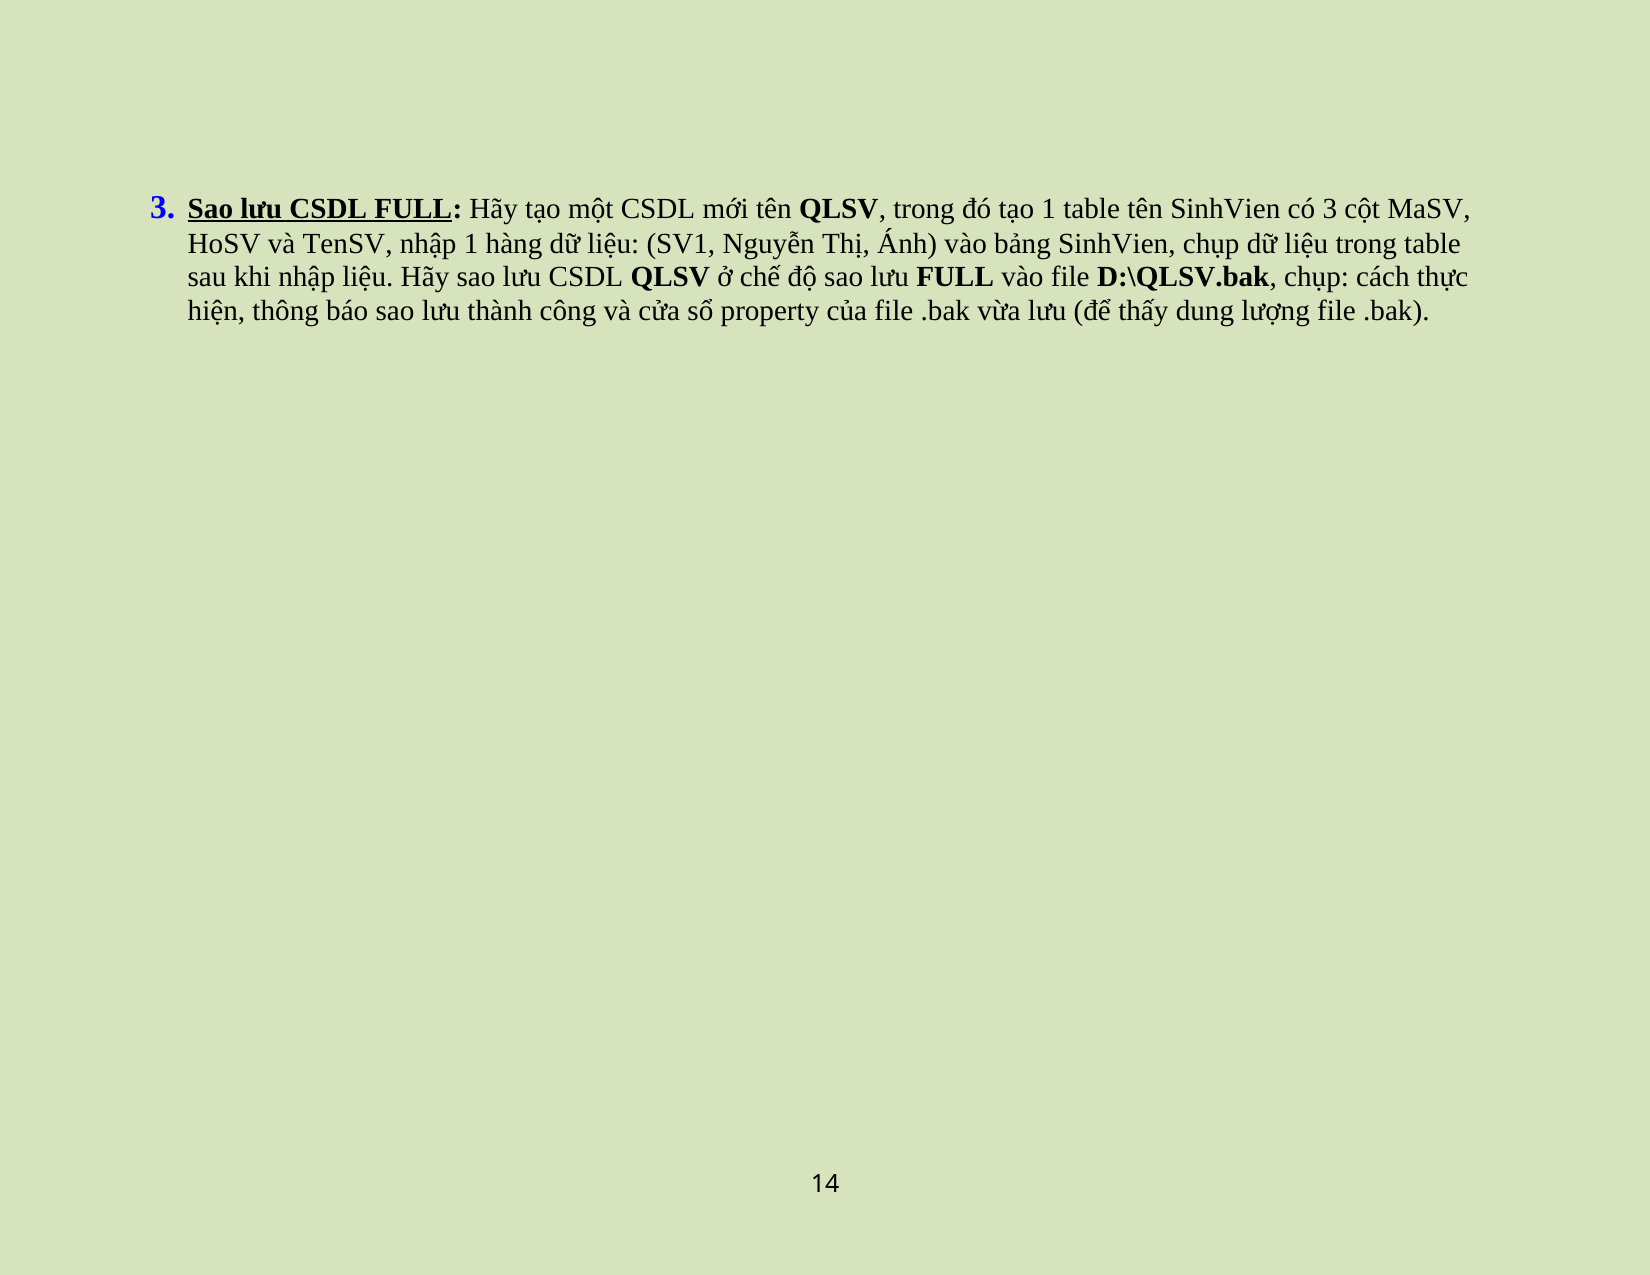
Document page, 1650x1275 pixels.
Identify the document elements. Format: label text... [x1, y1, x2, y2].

list Sao lưu CSDL FULL: Hãy tạo một CSDL mới tên QLSV, trong đó tạo 1 table tên SinhVien có 3 cột MaSV, HoSV và TenSV, nhập 1 hàng dữ liệu: (SV1, Nguyễn Thị, Ánh) vào bảng SinhVien, chụp dữ liệu trong table sau khi nhập liệu. Hãy sao lưu CSDL QLSV ở chế độ sao lưu FULL vào file D:\QLSV.bak, chụp: cách thực hiện, thông báo sao lưu thành công và cửa sổ property của file .bak vừa lưu (để thấy dung lượng file .bak). [150, 187, 1500, 326]
